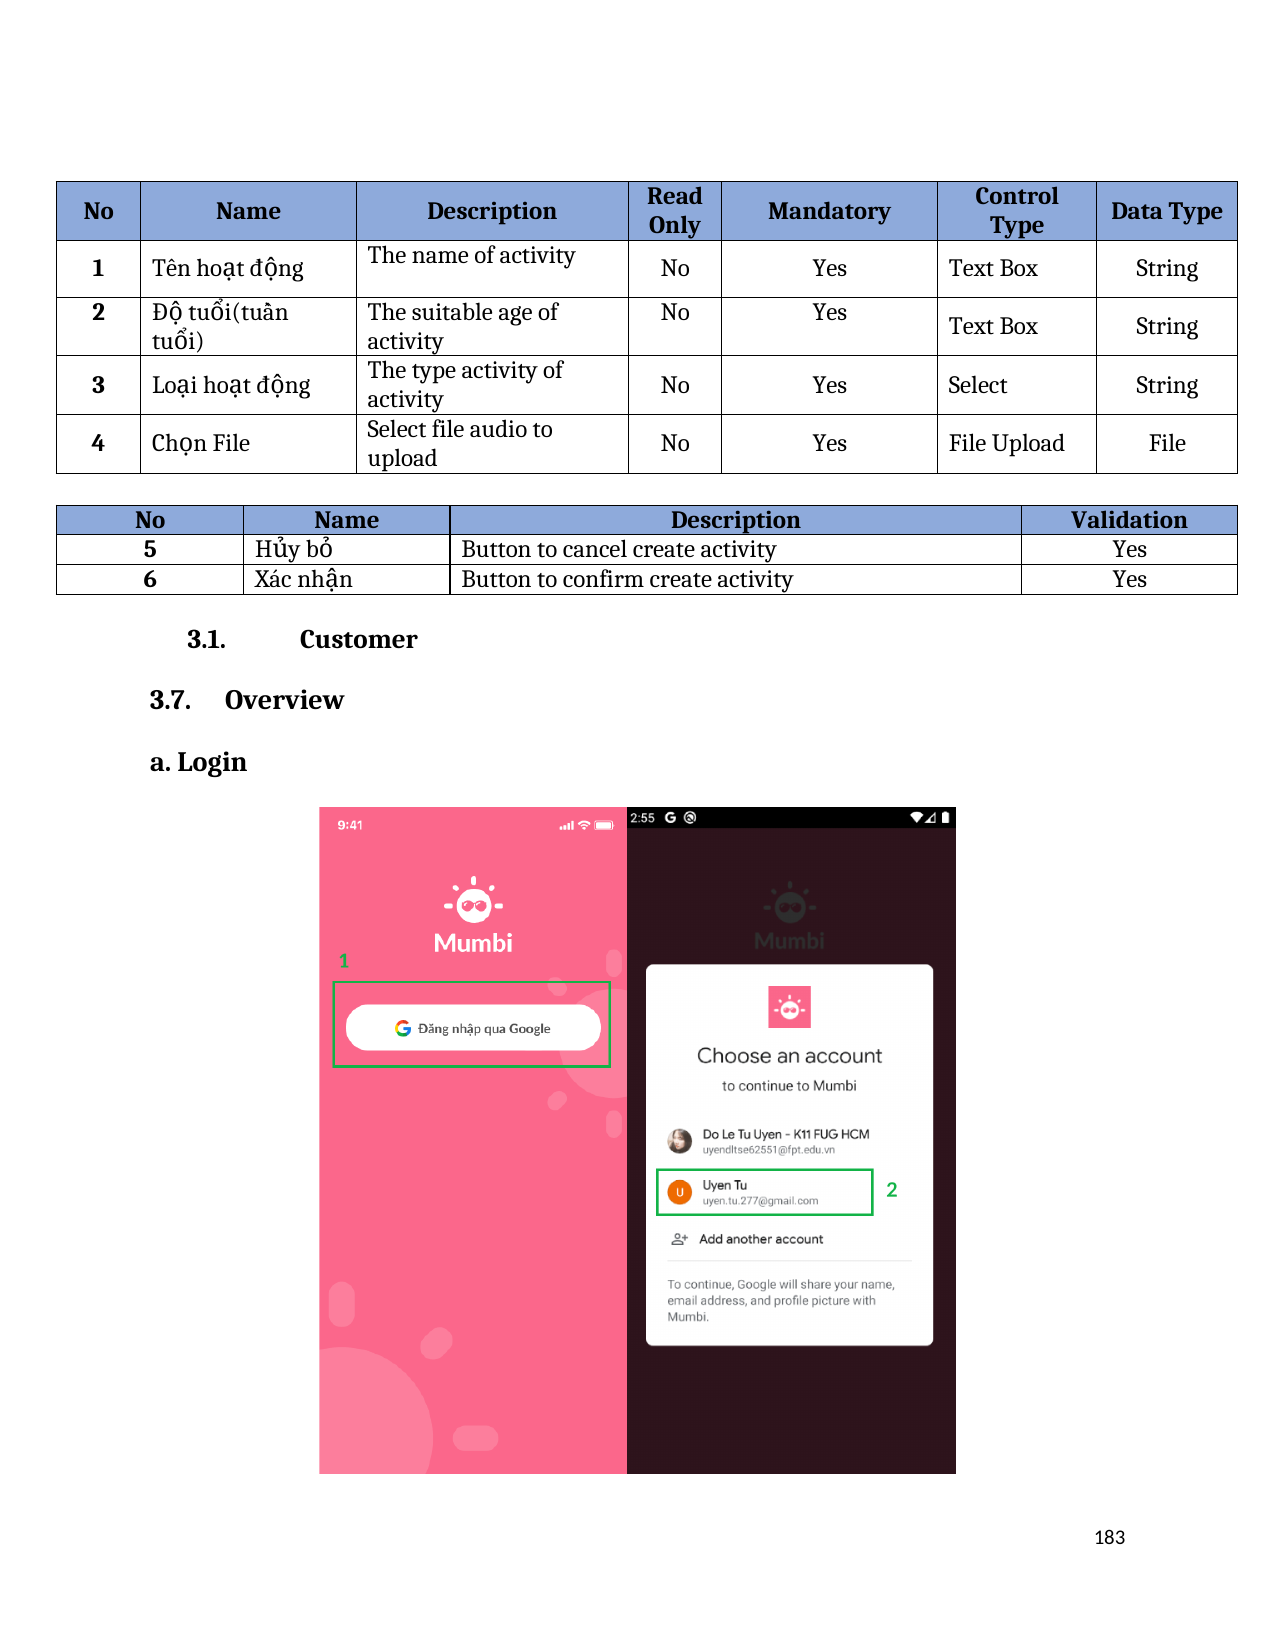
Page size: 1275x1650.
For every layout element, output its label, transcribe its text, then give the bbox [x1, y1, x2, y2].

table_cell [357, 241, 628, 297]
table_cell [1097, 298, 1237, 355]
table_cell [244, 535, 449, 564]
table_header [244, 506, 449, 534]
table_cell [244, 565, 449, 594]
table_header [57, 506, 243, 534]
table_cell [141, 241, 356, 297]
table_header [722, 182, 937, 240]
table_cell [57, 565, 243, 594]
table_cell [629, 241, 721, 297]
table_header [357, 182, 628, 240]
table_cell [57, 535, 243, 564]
subtitle a. Login [150, 746, 1125, 778]
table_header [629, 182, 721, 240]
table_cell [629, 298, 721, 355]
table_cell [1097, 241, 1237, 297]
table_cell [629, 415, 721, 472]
picture [319, 807, 956, 1474]
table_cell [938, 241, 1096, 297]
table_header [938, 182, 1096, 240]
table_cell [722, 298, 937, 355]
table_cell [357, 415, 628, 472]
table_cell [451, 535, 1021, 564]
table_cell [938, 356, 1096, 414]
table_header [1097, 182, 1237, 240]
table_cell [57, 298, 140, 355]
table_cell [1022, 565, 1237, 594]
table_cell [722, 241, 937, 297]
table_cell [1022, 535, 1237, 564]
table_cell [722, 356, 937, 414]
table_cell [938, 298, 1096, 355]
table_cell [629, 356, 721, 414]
list Customer [187, 624, 1125, 655]
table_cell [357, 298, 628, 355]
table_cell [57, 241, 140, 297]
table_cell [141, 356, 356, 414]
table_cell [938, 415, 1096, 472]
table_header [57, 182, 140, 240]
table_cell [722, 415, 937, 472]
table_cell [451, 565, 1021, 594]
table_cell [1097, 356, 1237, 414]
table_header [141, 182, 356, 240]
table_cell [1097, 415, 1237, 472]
subtitle Overview [150, 684, 1125, 716]
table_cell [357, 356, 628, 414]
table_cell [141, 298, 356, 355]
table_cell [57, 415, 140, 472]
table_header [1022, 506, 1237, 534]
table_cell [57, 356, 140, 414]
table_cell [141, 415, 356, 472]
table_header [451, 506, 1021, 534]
